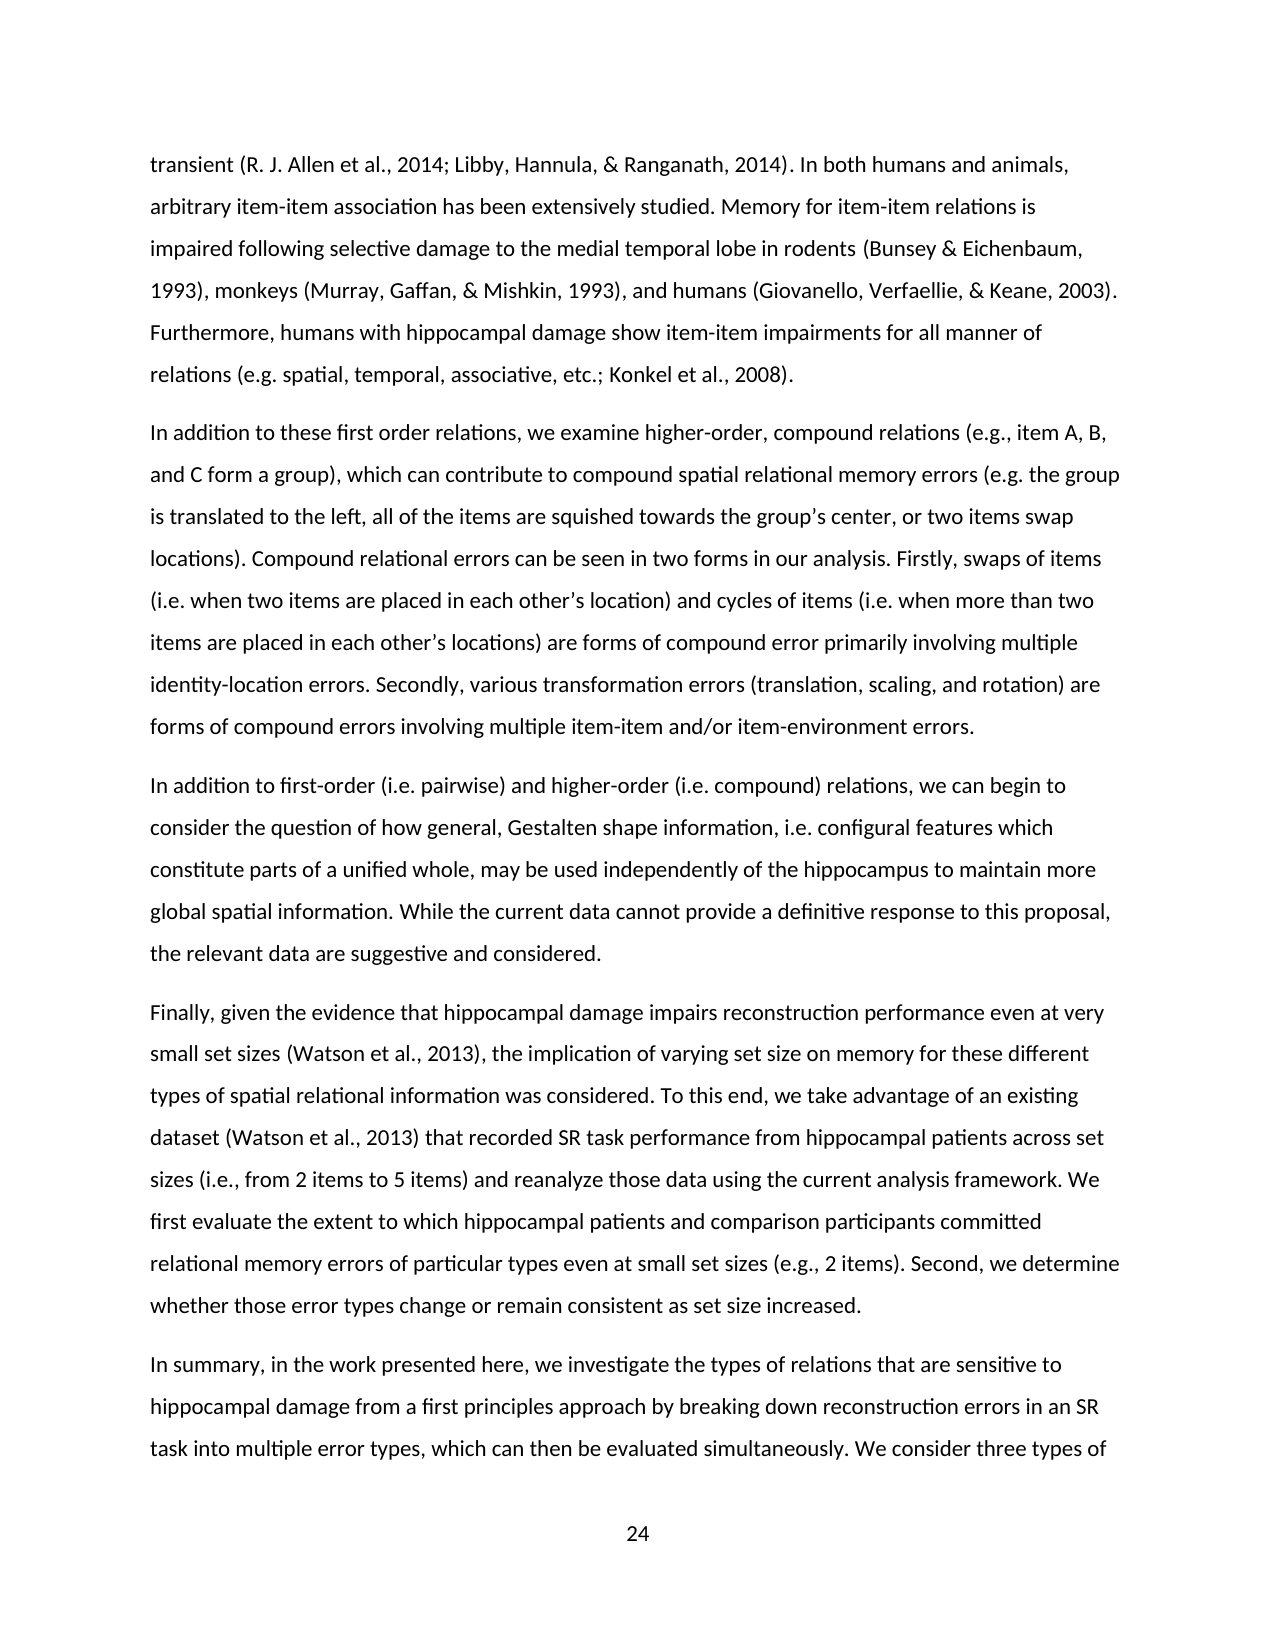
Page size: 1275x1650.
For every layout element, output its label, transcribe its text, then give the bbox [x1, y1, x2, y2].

text Finally, given the evidence that hippocampal damage impairs reconstruction performance even at very small set sizes (Watson et al., 2013), the implication of varying set size on memory for these different types of spatial relational information was considered. To this end, we take advantage of an existing dataset (Watson et al., 2013) that recorded SR task performance from hippocampal patients across set sizes (i.e., from 2 items to 5 items) and reanalyze those data using the current analysis framework. We first evaluate the extent to which hippocampal patients and comparison participants committed relational memory errors of particular types even at small set sizes (e.g., 2 items). Second, we determine whether those error types change or remain consistent as set size increased. [150, 998, 1125, 1319]
text In addition to first-order (i.e. pairwise) and higher-order (i.e. compound) relations, we can begin to consider the question of how general, Gestalten shape information, i.e. configural features which constitute parts of a unified whole, may be used independently of the hippocampus to maintain more global spatial information. While the current data cannot provide a definitive response to this proposal, the relevant data are suggestive and considered. [150, 771, 1125, 967]
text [150, 150, 1125, 388]
text In addition to these first order relations, we examine higher-order, compound relations (e.g., item A, B, and C form a group), which can contribute to compound spatial relational memory errors (e.g. the group is translated to the left, all of the items are squished towards the group’s center, or two items swap locations). Compound relational errors can be seen in two forms in our analysis. Firstly, swaps of items (i.e. when two items are placed in each other’s location) and cycles of items (i.e. when more than two items are placed in each other’s locations) are forms of compound error primarily involving multiple identity-location errors. Secondly, various transformation errors (translation, scaling, and rotation) are forms of compound errors involving multiple item-item and/or item-environment errors. [150, 418, 1125, 740]
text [150, 1350, 1125, 1462]
